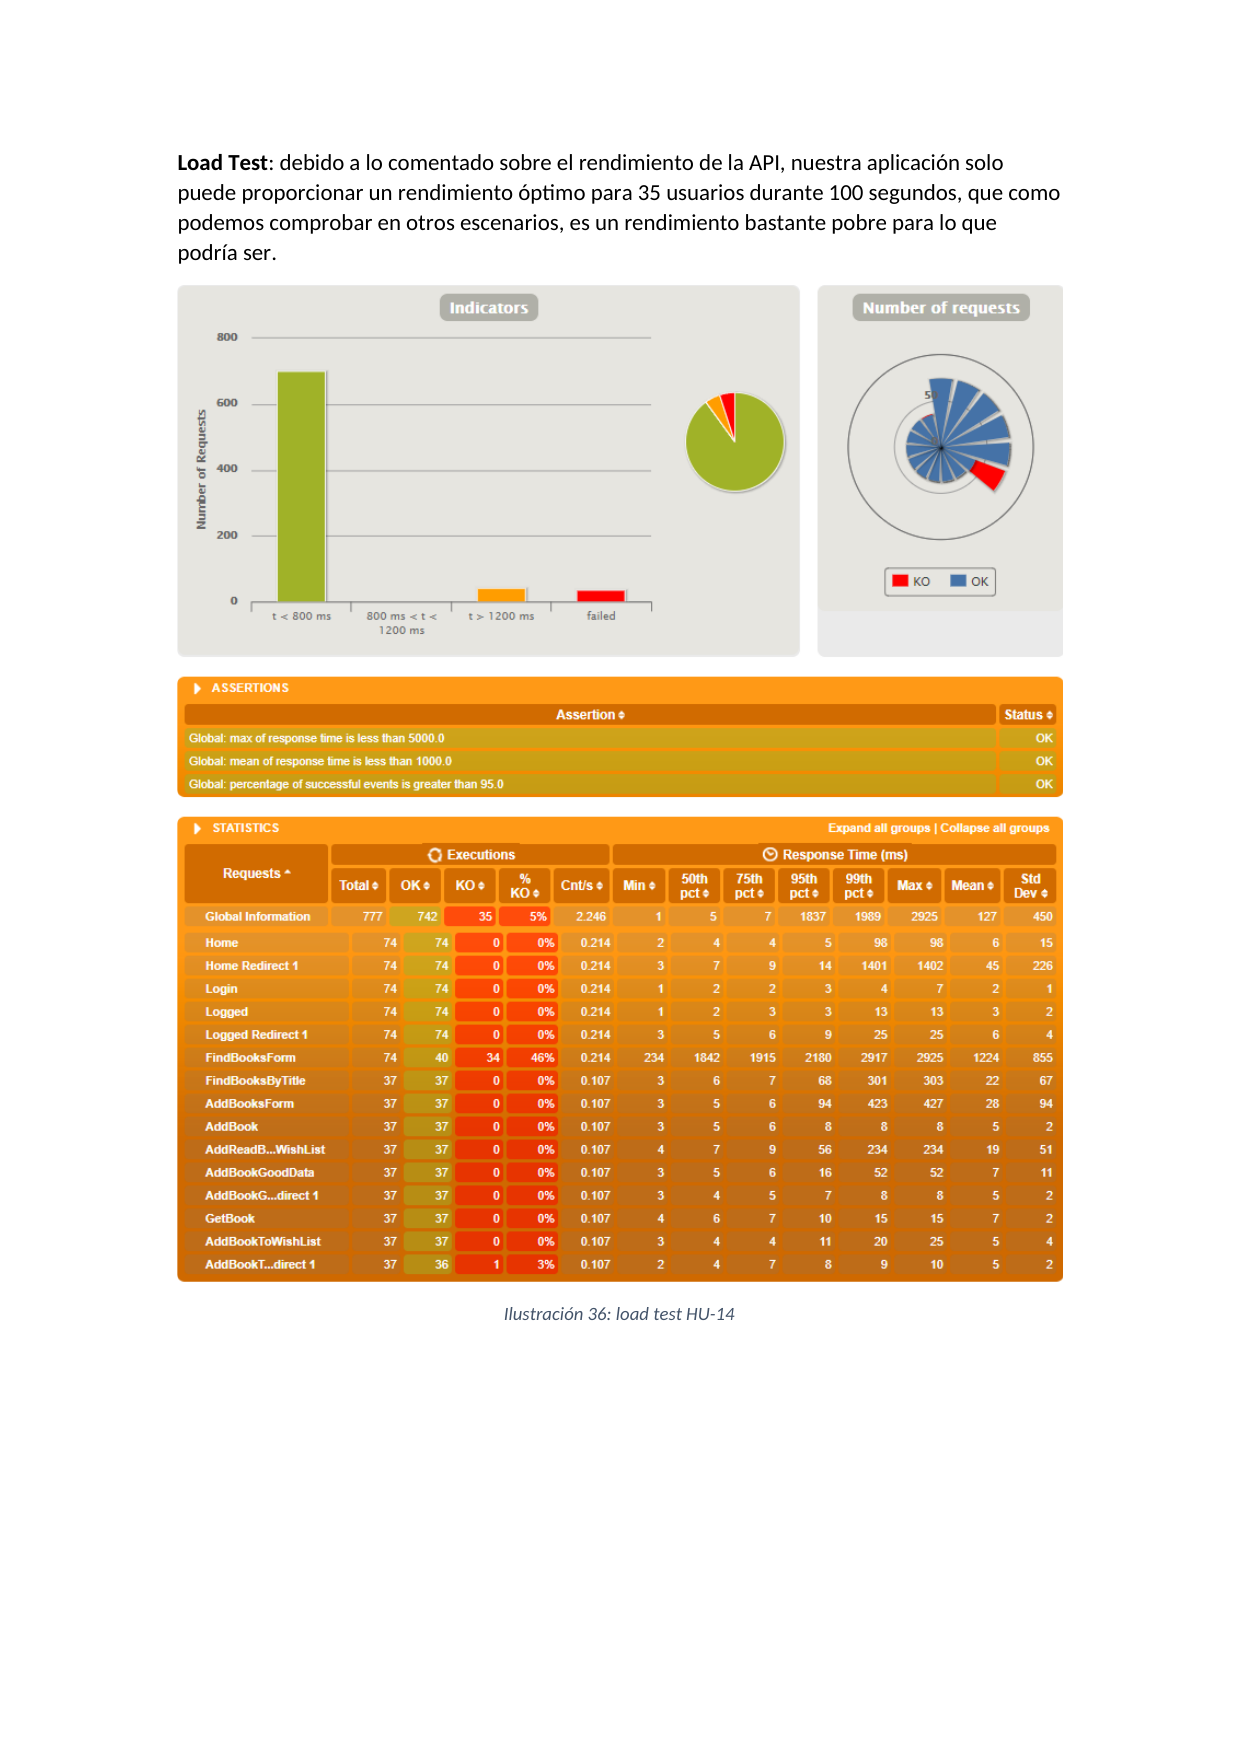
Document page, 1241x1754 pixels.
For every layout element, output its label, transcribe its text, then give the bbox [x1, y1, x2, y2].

text Load Test: debido a lo comentado sobre el rendimiento de la API, nuestra aplicación solo puede proporcionar un rendimiento óptimo para 35 usuarios durante 100 segundos, que como podemos comprobar en otros escenarios, es un rendimiento bastante pobre para lo que podría ser. [177, 148, 1063, 266]
picture [177, 285, 1063, 1284]
text Ilustración 36: load test HU-14 [177, 1302, 1063, 1325]
